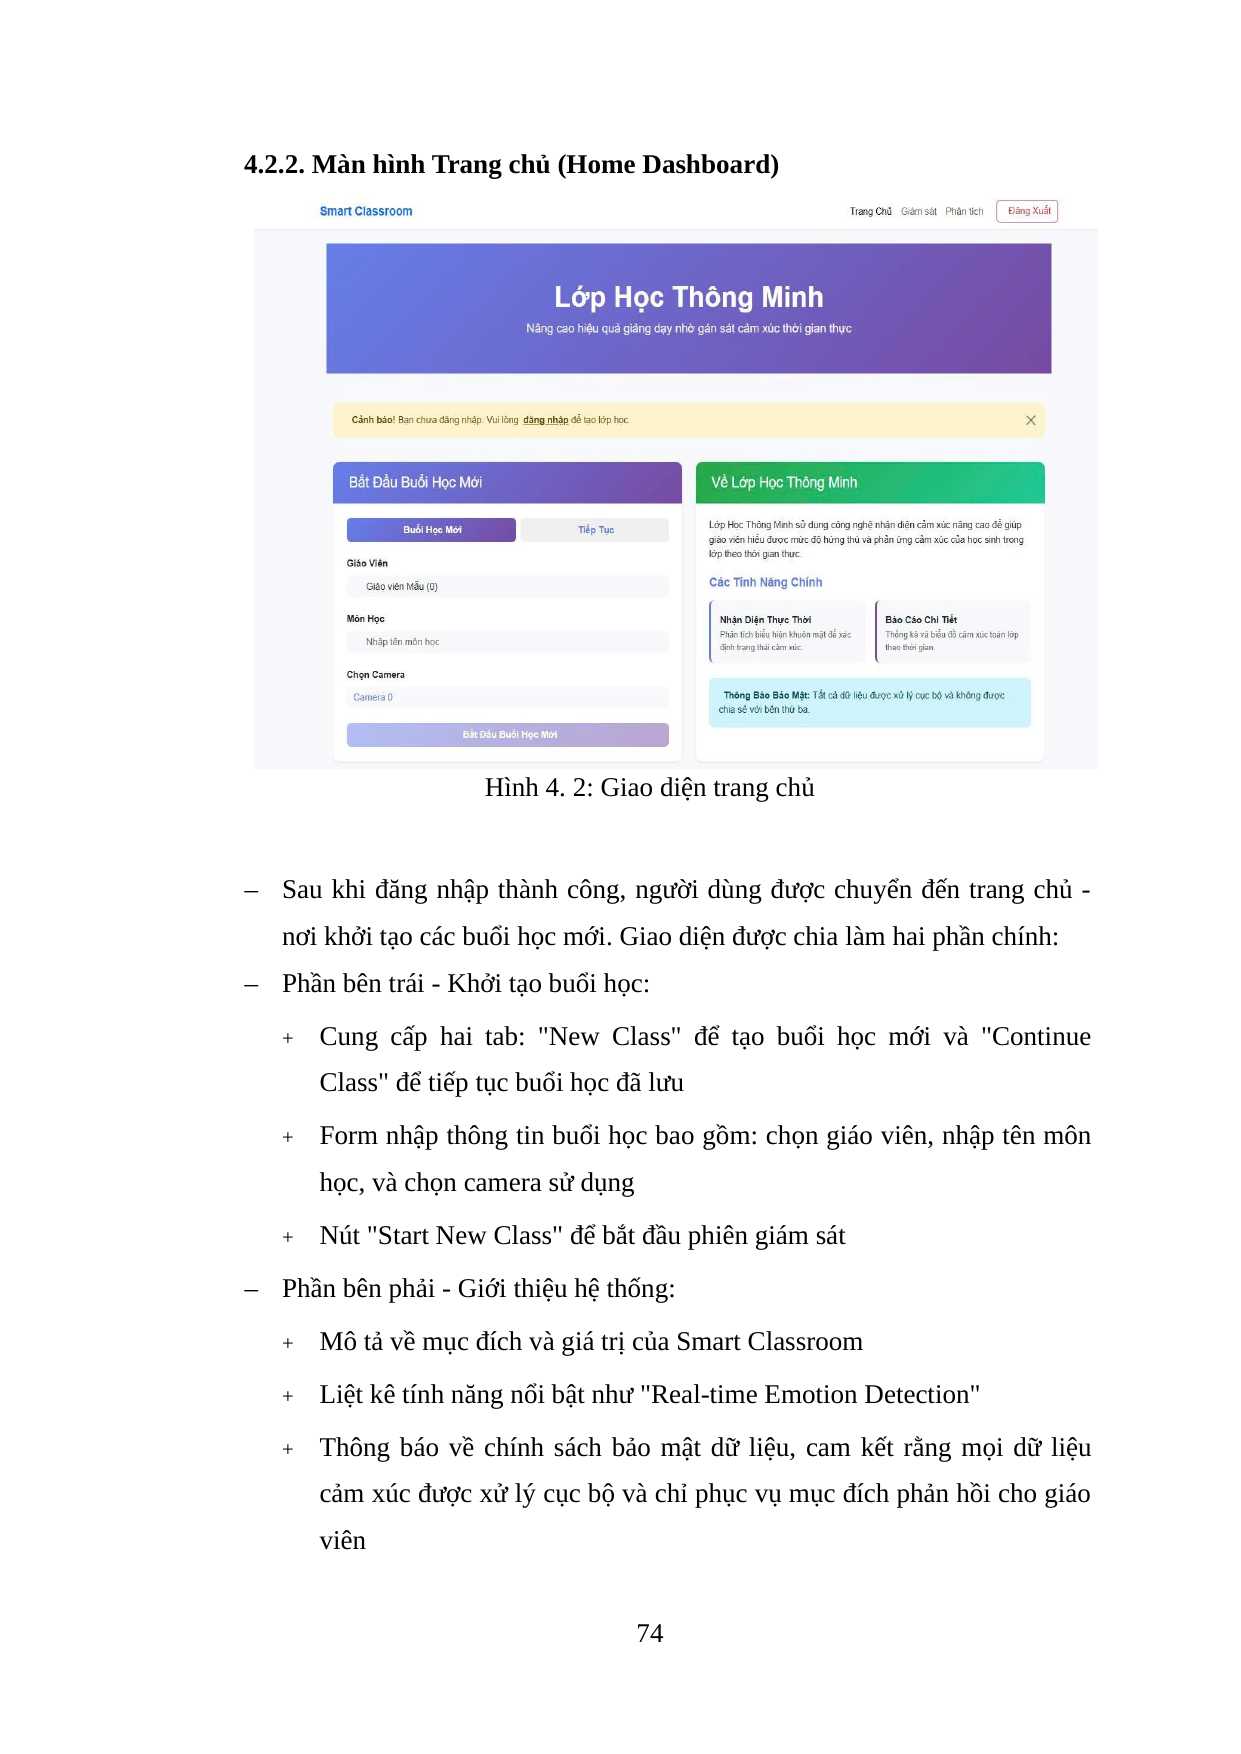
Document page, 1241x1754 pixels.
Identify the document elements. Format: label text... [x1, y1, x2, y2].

list Thông báo về chính sách bảo mật dữ liệu, cam kết rằng mọi dữ liệu cảm xúc được xử lý cục bộ và chỉ phục vụ mục đích phản hồi cho giáo viên [282, 1431, 1092, 1555]
list Liệt kê tính năng nổi bật như "Real-time Emotion Detection" [282, 1378, 1092, 1409]
list Phần bên trái - Khởi tạo buổi học: [244, 967, 1092, 998]
list Mô tả về mục đích và giá trị của Smart Classroom [282, 1325, 1092, 1356]
subtitle 4.2.2. Màn hình Trang chủ (Home Dashboard) [207, 148, 1092, 179]
list Form nhập thông tin buổi học bao gồm: chọn giáo viên, nhập tên môn học, và chọn camera sử dụng [282, 1119, 1092, 1197]
list Phần bên phải - Giới thiệu hệ thống: [244, 1272, 1092, 1303]
picture [254, 197, 1098, 769]
list Cung cấp hai tab: "New Class" để tạo buổi học mới và "Continue Class" để tiếp tục buổi học đã lưu [282, 1020, 1092, 1098]
list Nút "Start New Class" để bắt đầu phiên giám sát [282, 1219, 1092, 1250]
list Sau khi đăng nhập thành công, người dùng được chuyển đến trang chủ - nơi khởi tạo các buổi học mới. Giao diện được chia làm hai phần chính: [244, 873, 1092, 951]
